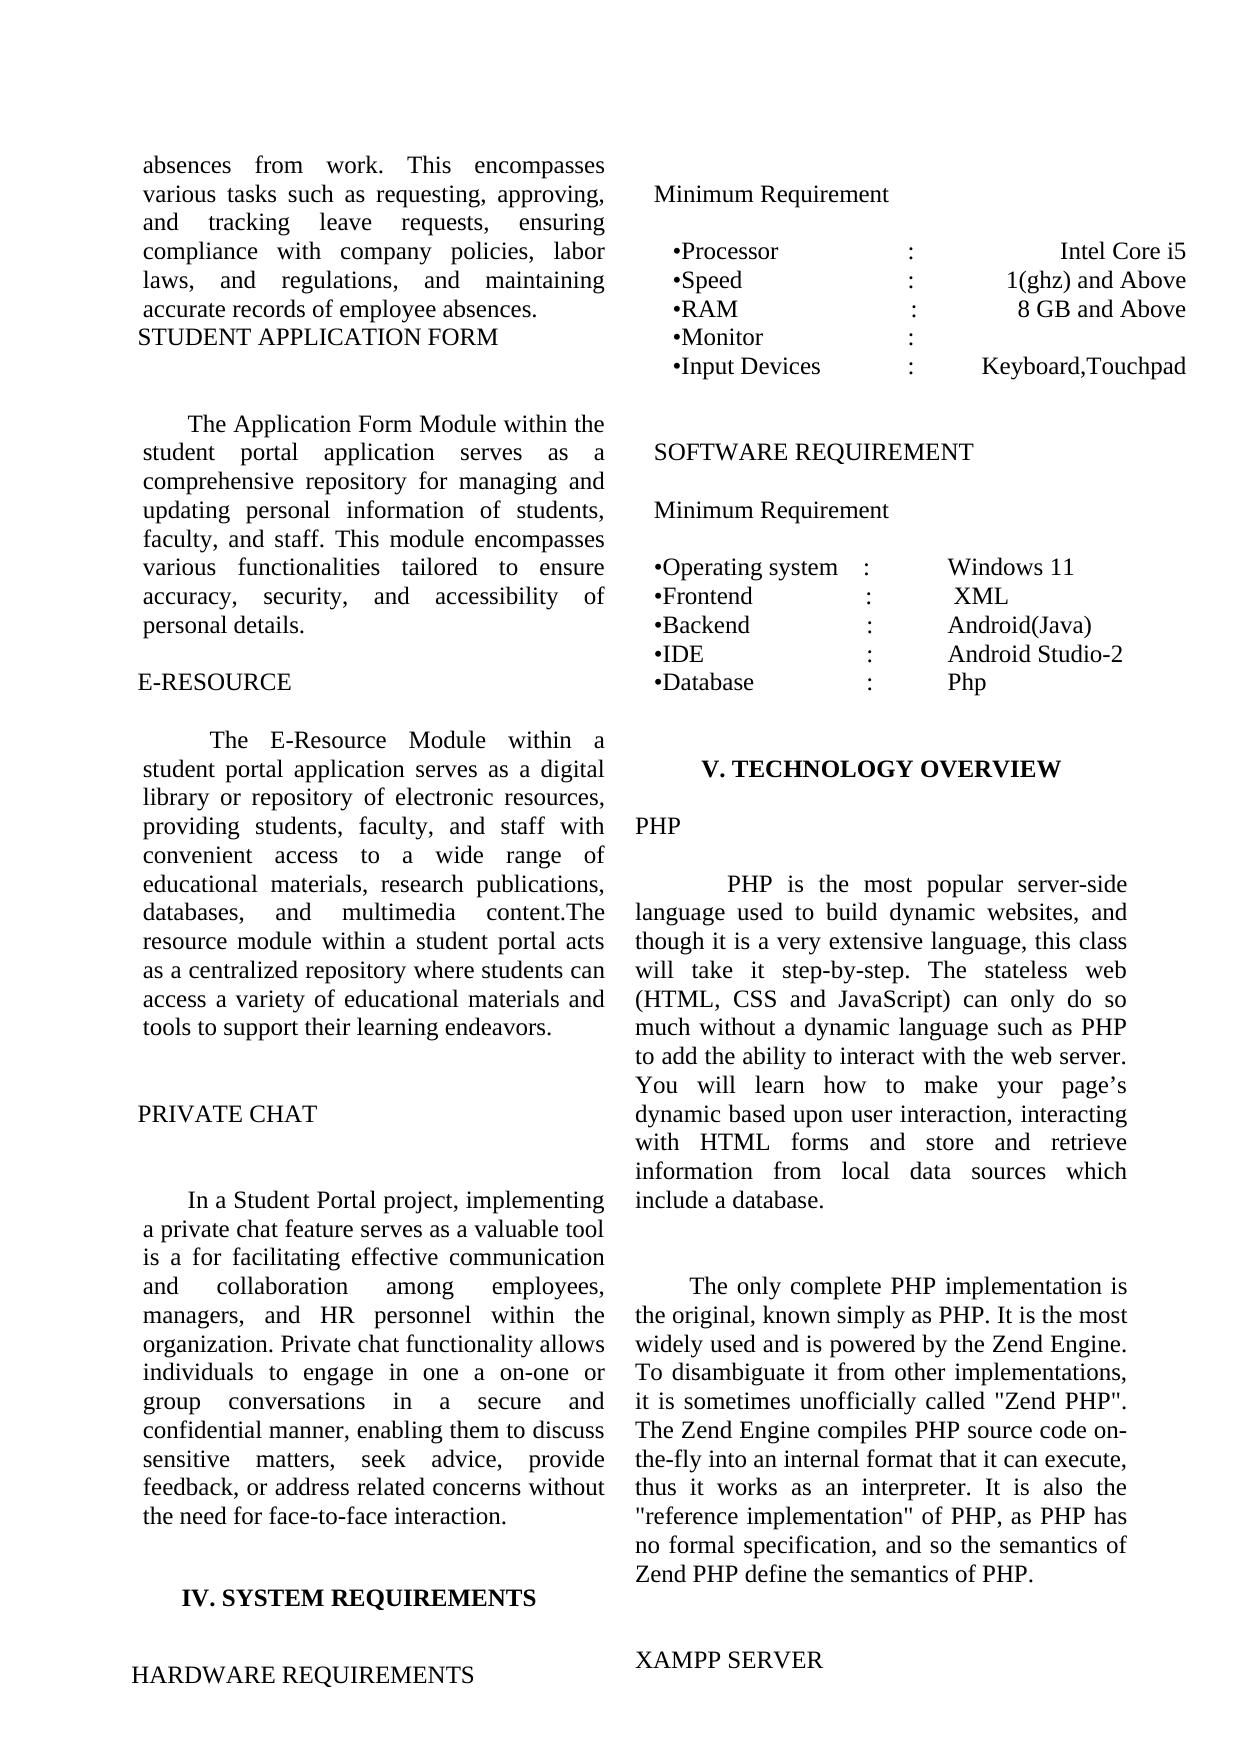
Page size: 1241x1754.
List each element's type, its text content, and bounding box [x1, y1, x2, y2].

text The E-Resource Module within a student portal application serves as a digital library or repository of electronic resources, providing students, faculty, and staff with convenient access to a wide range of educational materials, research publications, databases, and multimedia content.The resource module within a student portal acts as a centralized repository where students can access a variety of educational materials and tools to support their learning endeavors. [112, 725, 605, 1041]
text E-RESOURCE [112, 667, 605, 696]
text PHP [635, 811, 1128, 840]
text Minimum Requirement [635, 495, 1128, 524]
text XAMPP SERVER [635, 1645, 1128, 1674]
text •Database : Php [635, 667, 1128, 696]
text The only complete PHP implementation is the original, known simply as PHP. It is the most widely used and is powered by the Zend Engine. To disambiguate it from other implementations, it is sometimes unofficially called "Zend PHP". The Zend Engine compiles PHP source code on-the-fly into an internal format that it can execute, thus it works as an interpreter. It is also the "reference implementation" of PHP, as PHP has no formal specification, and so the semantics of Zend PHP define the semantics of PHP. [635, 1271, 1128, 1587]
text PHP is the most popular server-side language used to build dynamic websites, and though it is a very extensive language, this class will take it step-by-step. The stateless web (HTML, CSS and JavaScript) can only do so much without a dynamic language such as PHP to add the ability to interact with the web server. You will learn how to make your page’s dynamic based upon user interaction, interacting with HTML forms and store and retrieve information from local data sources which include a database. [635, 869, 1128, 1214]
text •Input Devices : Keyboard,Touchpad [672, 351, 1128, 380]
text STUDENT APPLICATION FORM [112, 322, 605, 351]
text HARDWARE REQUIREMENTS [112, 1660, 605, 1688]
text •Processor : Intel Core i5 [672, 236, 1128, 265]
text IV. SYSTEM REQUIREMENTS [112, 1583, 605, 1612]
text •Backend : Android(Java) [635, 610, 1128, 639]
text SOFTWARE REQUIREMENT [635, 437, 1128, 466]
text •RAM : 8 GB and Above [672, 294, 1128, 322]
text V. TECHNOLOGY OVERVIEW [635, 754, 1128, 782]
text In a Student Portal project, implementing a private chat feature serves as a valuable tool is a for facilitating effective communication and collaboration among employees, managers, and HR personnel within the organization. Private chat functionality allows individuals to engage in one a on-one or group conversations in a secure and confidential manner, enabling them to discuss sensitive matters, seek advice, provide feedback, or address related concerns without the need for face-to-face interaction. [112, 1185, 605, 1530]
text The Application Form Module within the student portal application serves as a comprehensive repository for managing and updating personal information of students, faculty, and staff. This module encompasses various functionalities tailored to ensure accuracy, security, and accessibility of personal details. [112, 409, 605, 639]
text •Speed : 1(ghz) and Above [672, 265, 1128, 294]
text •Operating system : Windows 11 [635, 552, 1128, 581]
text •Monitor : 15.6 [672, 322, 1128, 351]
text •Frontend : XML [635, 581, 1128, 610]
text •IDE : Android Studio-2 [635, 639, 1128, 667]
text PRIVATE CHAT [112, 1099, 605, 1127]
text Minimum Requirement [635, 179, 1128, 207]
